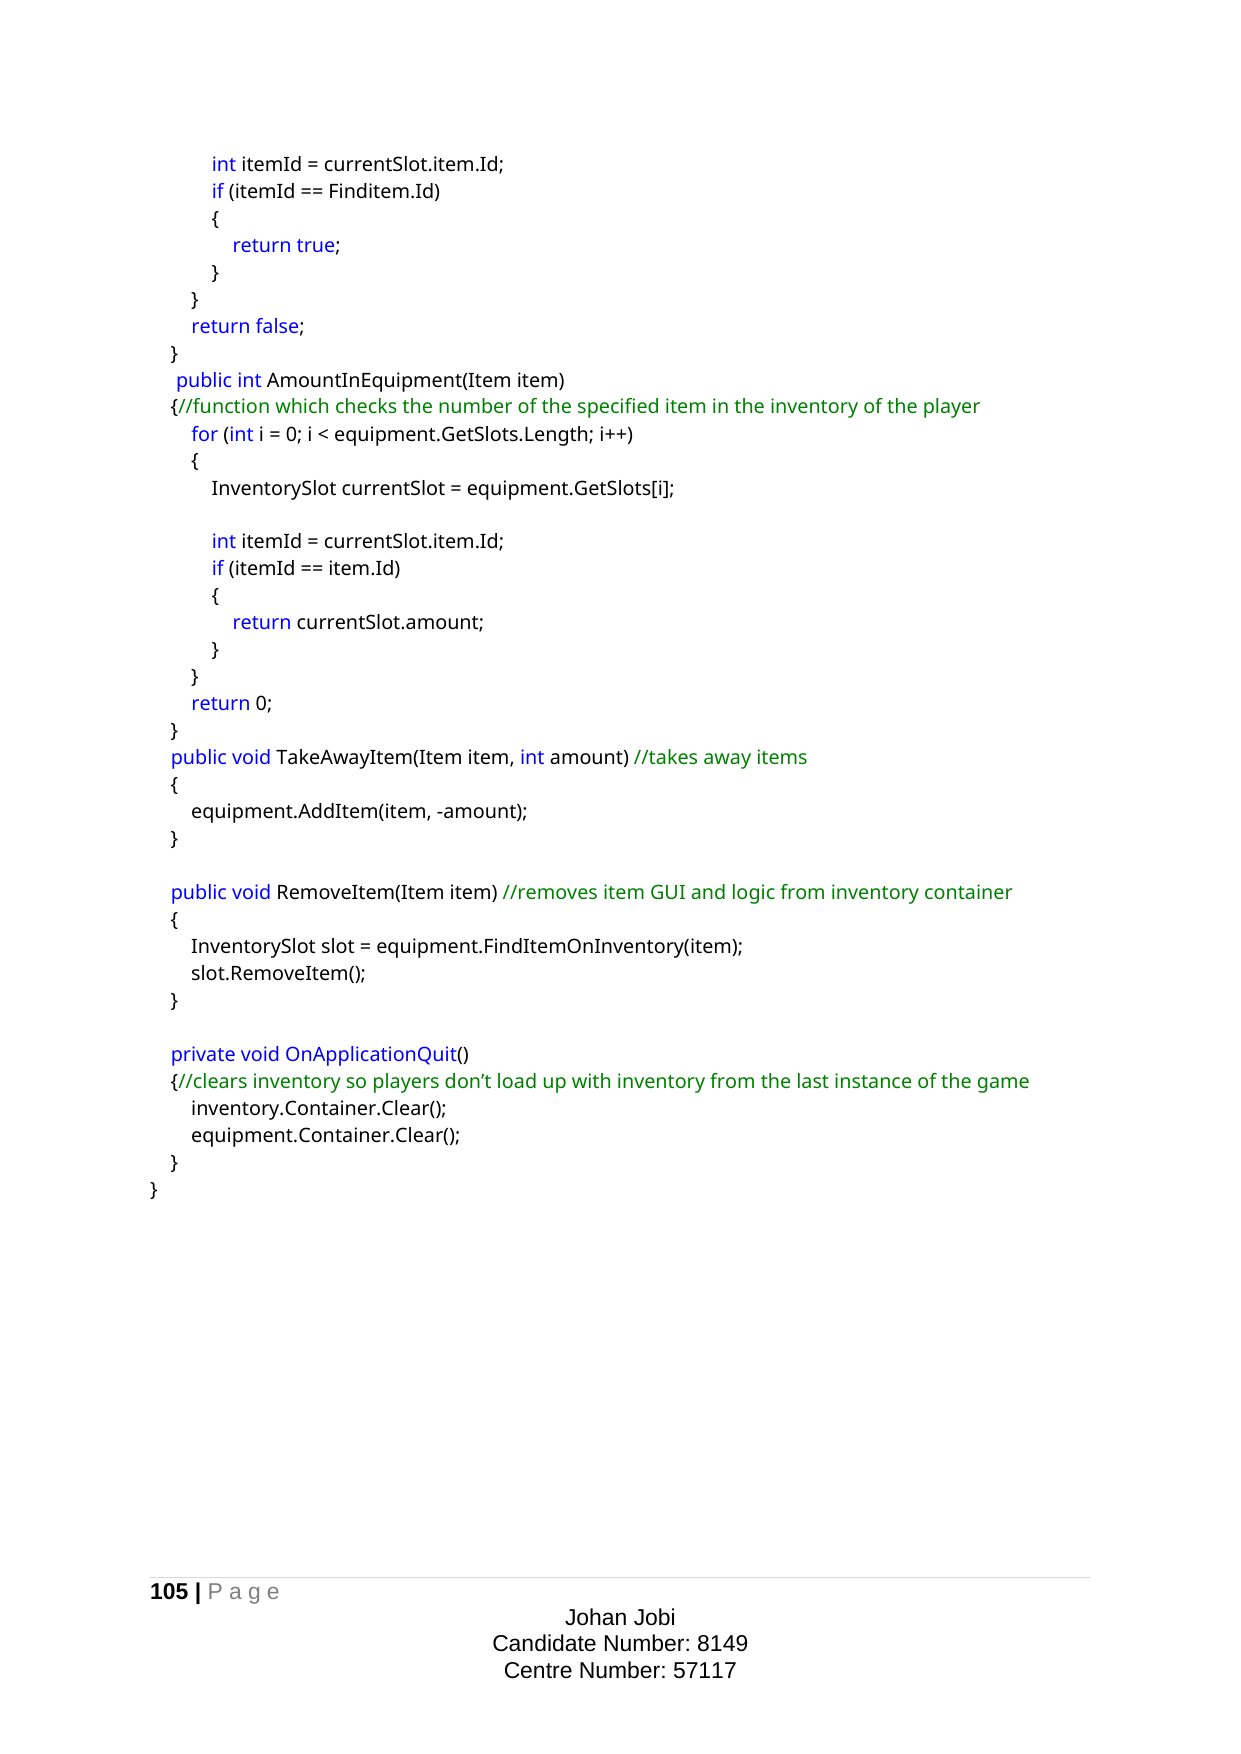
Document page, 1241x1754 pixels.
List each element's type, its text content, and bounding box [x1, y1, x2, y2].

text } [150, 1175, 1090, 1202]
text } [150, 986, 1090, 1013]
text slot.RemoveItem(); [150, 959, 1090, 986]
text if (itemId == item.Id) [150, 555, 1090, 582]
text int itemId = currentSlot.item.Id; [150, 528, 1090, 555]
text public void RemoveItem(Item item) //removes item GUI and logic from inventory container [150, 878, 1090, 905]
text { [150, 582, 1090, 609]
text return false; [150, 312, 1090, 339]
text { [150, 447, 1090, 474]
text } [150, 285, 1090, 312]
text return 0; [150, 689, 1090, 717]
text for (int i = 0; i < equipment.GetSlots.Length; i++) [150, 420, 1090, 447]
text equipment.Container.Clear(); [150, 1121, 1090, 1148]
text int itemId = currentSlot.item.Id; [150, 150, 1090, 177]
text } [150, 1148, 1090, 1175]
text } [150, 663, 1090, 689]
text private void OnApplicationQuit() [150, 1040, 1090, 1067]
text } [150, 258, 1090, 285]
text inventory.Container.Clear(); [150, 1094, 1090, 1121]
text } [150, 717, 1090, 743]
text { [150, 204, 1090, 231]
text equipment.AddItem(item, -amount); [150, 797, 1090, 824]
text InventorySlot slot = equipment.FindItemOnInventory(item); [150, 932, 1090, 959]
text } [150, 636, 1090, 663]
text return true; [150, 231, 1090, 258]
text public void TakeAwayItem(Item item, int amount) //takes away items [150, 743, 1090, 771]
text { [150, 905, 1090, 932]
text InventorySlot currentSlot = equipment.GetSlots[i]; [150, 474, 1090, 501]
text } [150, 339, 1090, 366]
text } [150, 824, 1090, 851]
text {//clears inventory so players don’t load up with inventory from the last instance of the game [150, 1067, 1090, 1094]
text return currentSlot.amount; [150, 609, 1090, 636]
text public int AmountInEquipment(Item item) [150, 366, 1090, 393]
text if (itemId == Finditem.Id) [150, 177, 1090, 204]
text {//function which checks the number of the specified item in the inventory of the player [150, 393, 1090, 420]
text { [150, 771, 1090, 797]
